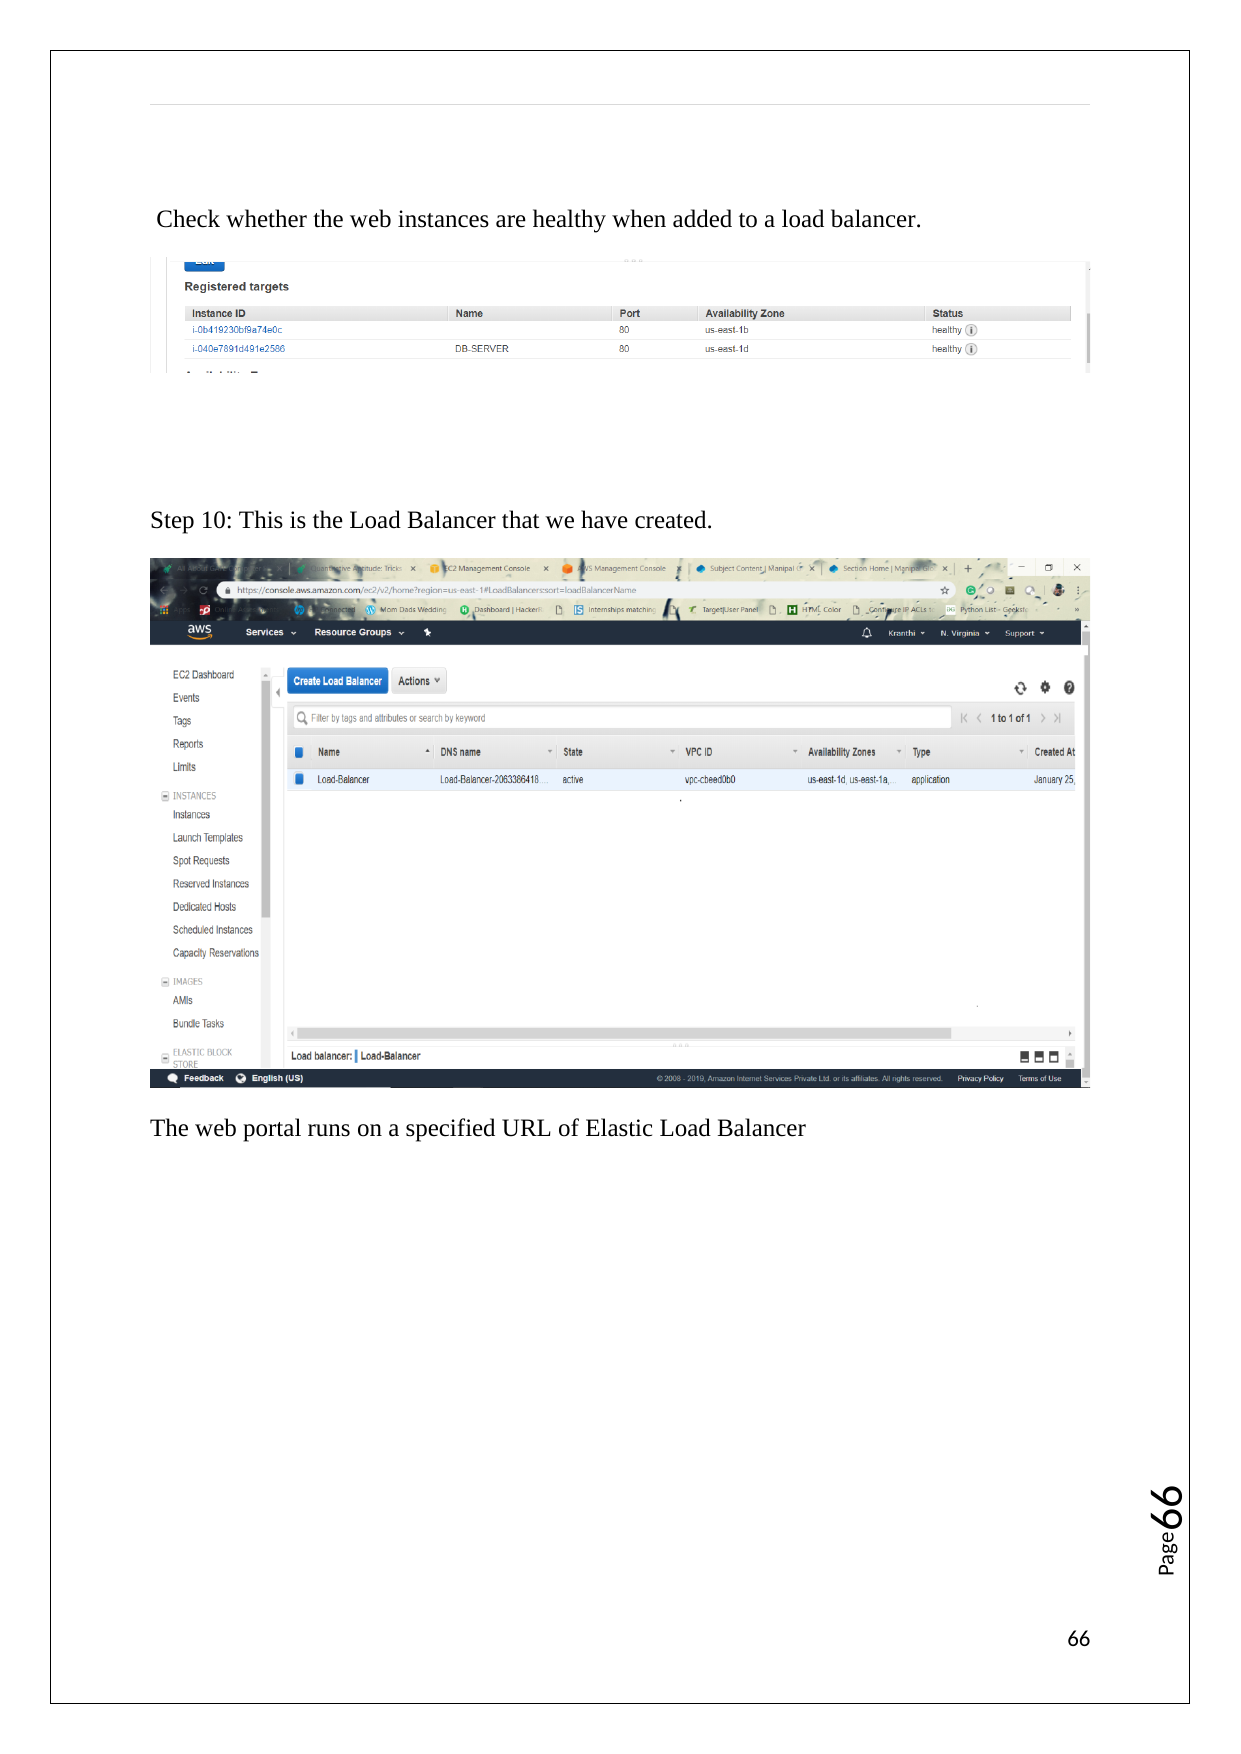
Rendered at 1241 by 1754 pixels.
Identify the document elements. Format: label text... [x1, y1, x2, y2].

text Step 10: This is the Load Balancer that we have created. [150, 505, 1090, 534]
text The web portal runs on a specified URL of Elastic Load Balancer [150, 1113, 1090, 1142]
picture [150, 257, 1091, 373]
text Check whether the web instances are healthy when added to a load balancer. [150, 204, 1090, 233]
picture [150, 558, 1091, 1088]
